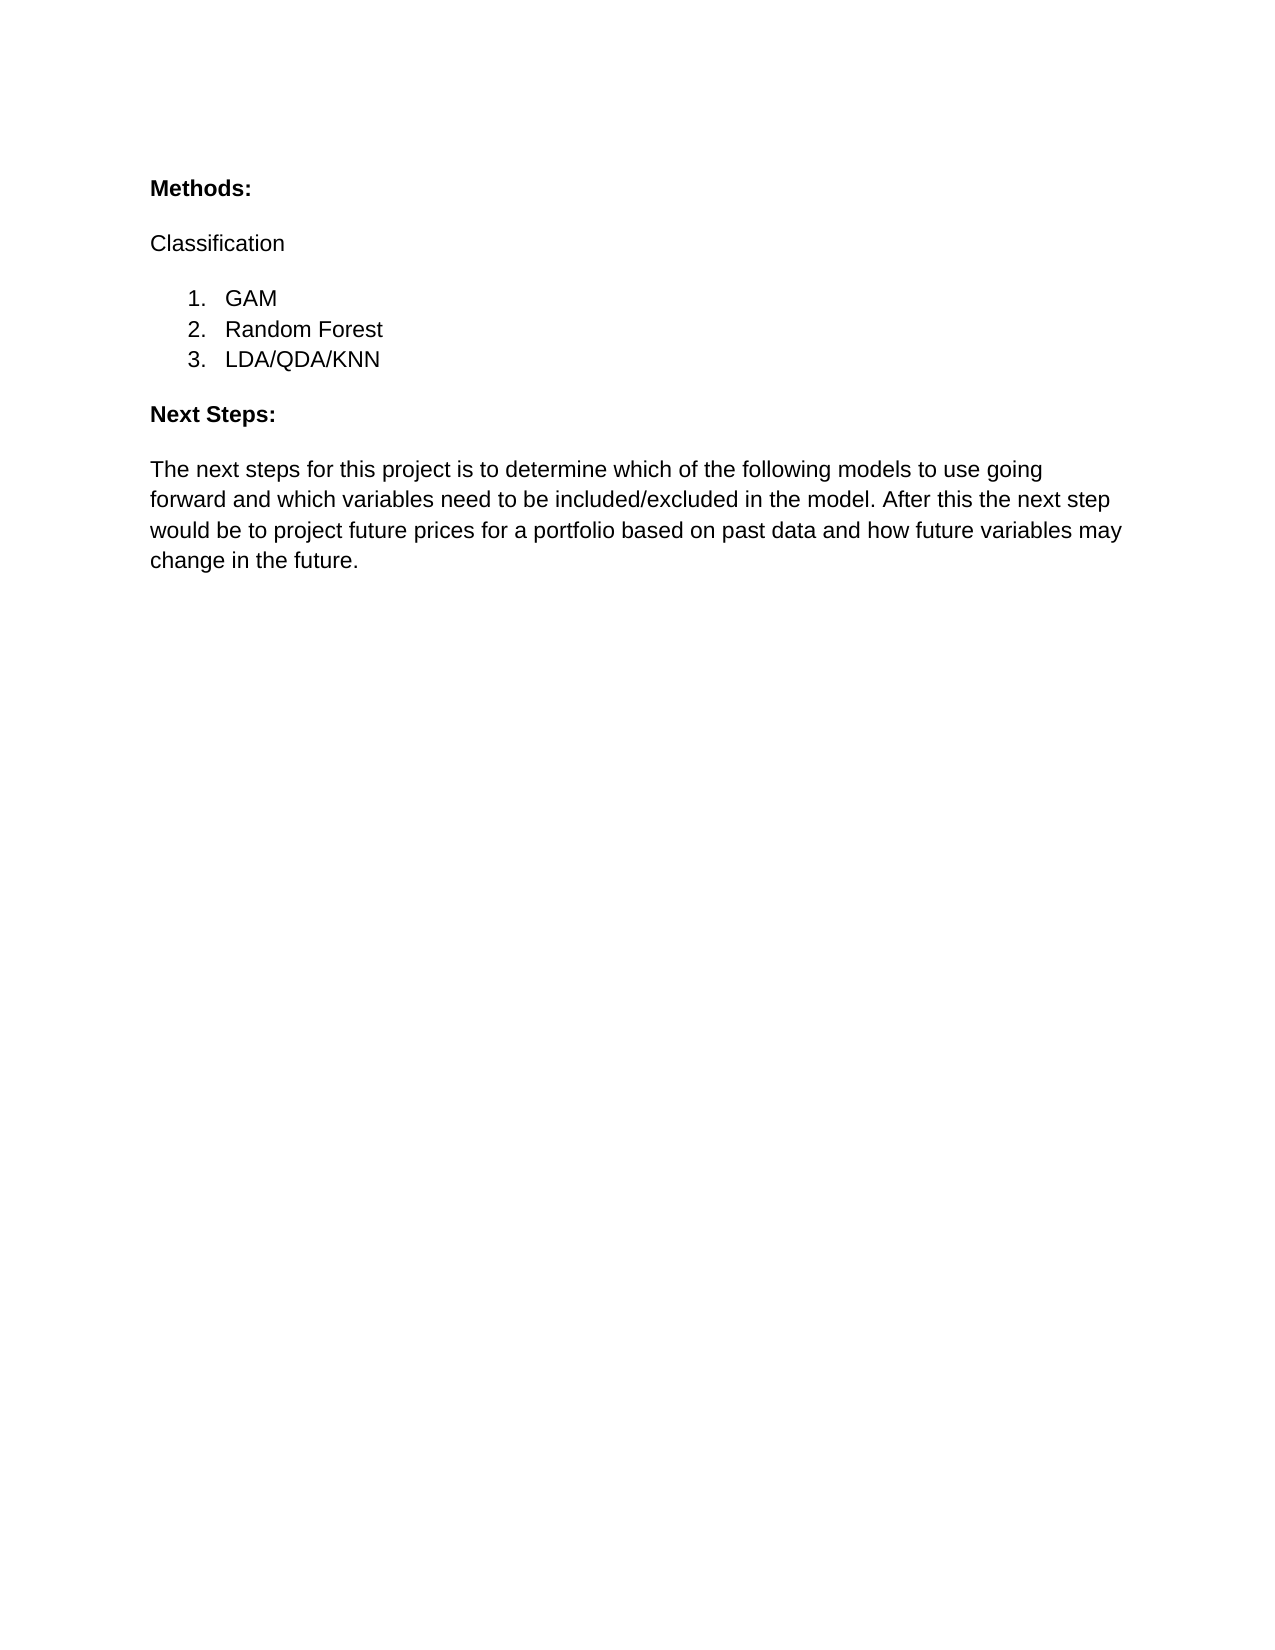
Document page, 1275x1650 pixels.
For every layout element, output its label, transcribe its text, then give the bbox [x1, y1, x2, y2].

text Methods: [150, 175, 1125, 201]
text Next Steps: [150, 401, 1125, 427]
text Classification [150, 230, 1125, 257]
list Random Forest [187, 316, 1125, 342]
list LDA/QDA/KNN [187, 346, 1125, 372]
list GAM [187, 285, 1125, 312]
text The next steps for this project is to determine which of the following models to use going forward and which variables need to be included/excluded in the model. After this the next step would be to project future prices for a portfolio based on past data and how future variables may change in the future. [150, 456, 1125, 573]
